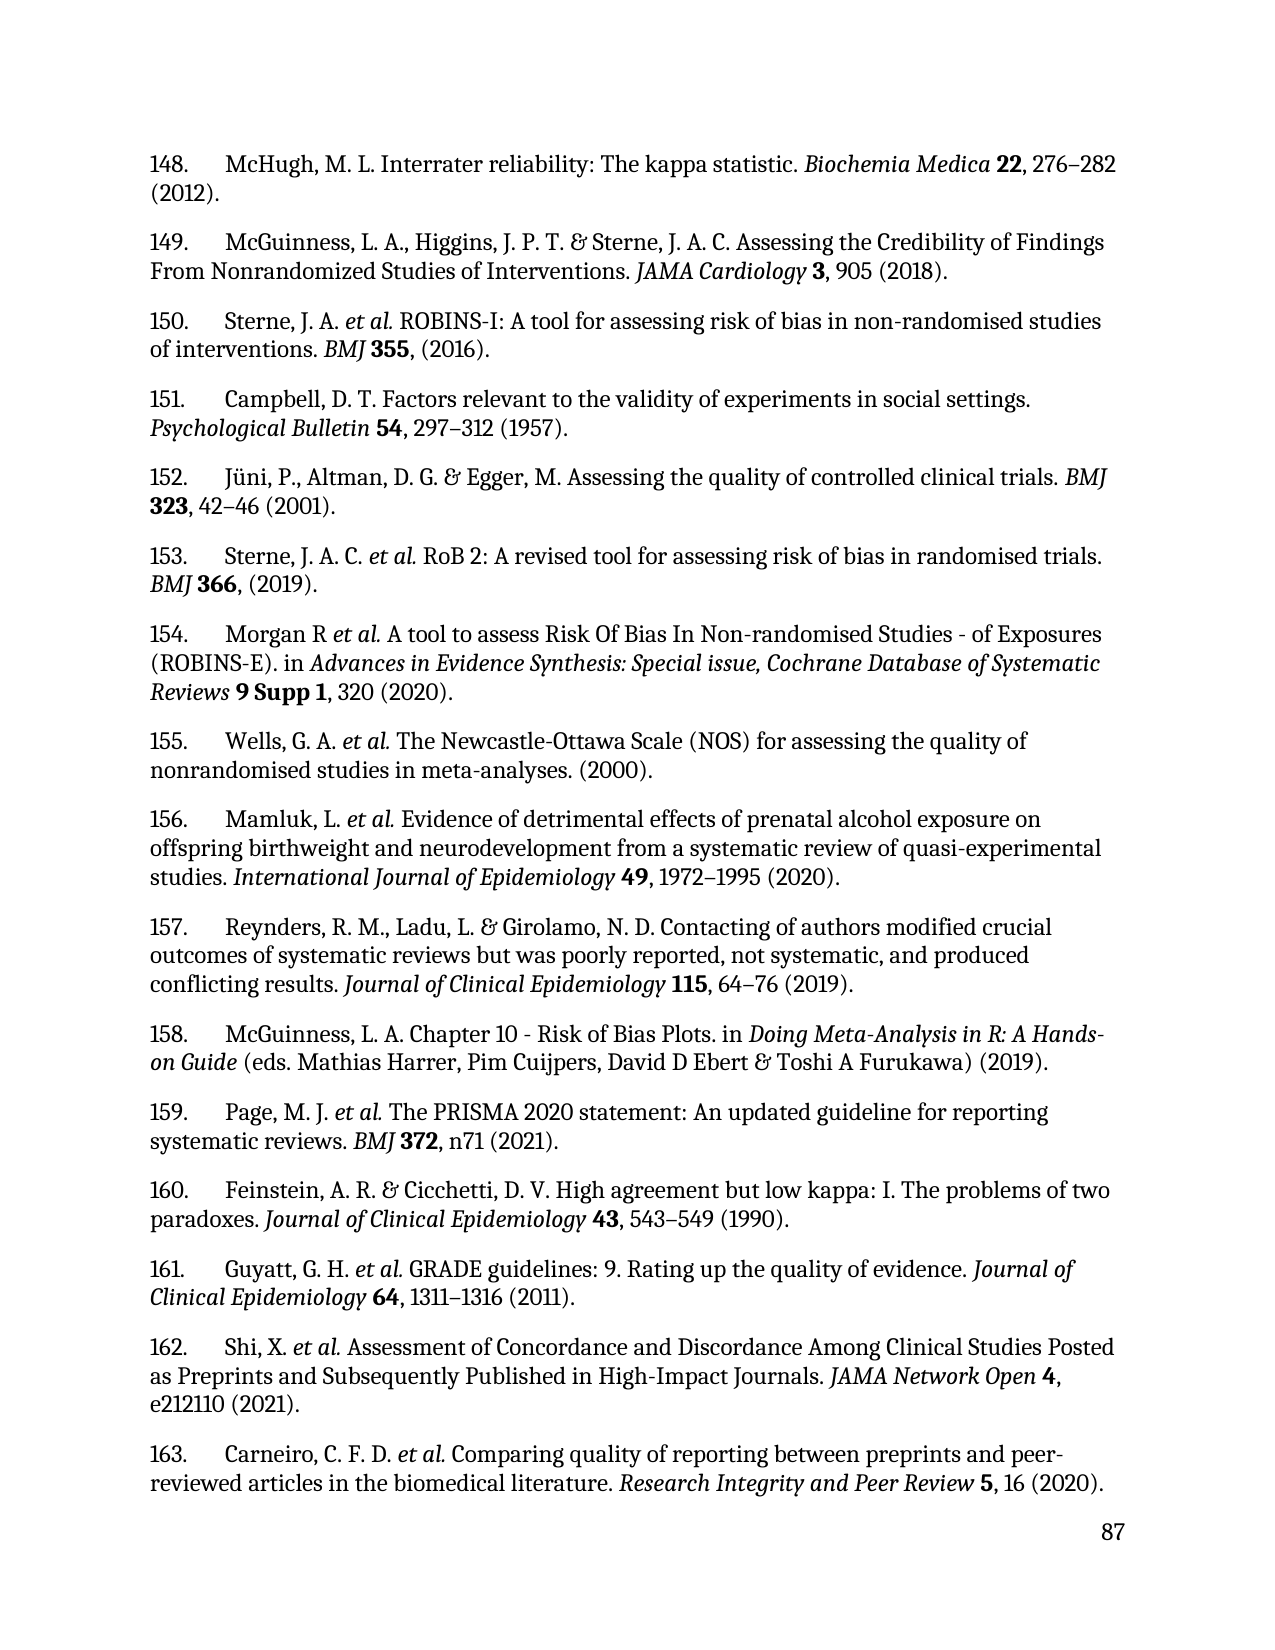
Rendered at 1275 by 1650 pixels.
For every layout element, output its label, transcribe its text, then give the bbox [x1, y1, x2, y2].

text 161. Guyatt, G. H. et al. GRADE guidelines: 9. Rating up the quality of evidence. Journal of Clinical Epidemiology 64, 1311–1316 (2011). [150, 1254, 1125, 1312]
text 163. Carneiro, C. F. D. et al. Comparing quality of reporting between preprints and peer-reviewed articles in the biomedical literature. Research Integrity and Peer Review 5, 16 (2020). [150, 1440, 1125, 1497]
text 159. Page, M. J. et al. The PRISMA 2020 statement: An updated guideline for reporting systematic reviews. BMJ 372, n71 (2021). [150, 1098, 1125, 1155]
text 158. McGuinness, L. A. Chapter 10 - Risk of Bias Plots. in Doing Meta-Analysis in R: A Hands-on Guide (eds. Mathias Harrer, Pim Cuijpers, David D Ebert & Toshi A Furukawa) (2019). [150, 1019, 1125, 1077]
text 155. Wells, G. A. et al. The Newcastle-Ottawa Scale (NOS) for assessing the quality of nonrandomised studies in meta-analyses. (2000). [150, 727, 1125, 784]
text 156. Mamluk, L. et al. Evidence of detrimental effects of prenatal alcohol exposure on offspring birthweight and neurodevelopment from a systematic review of quasi-experimental studies. International Journal of Epidemiology 49, 1972–1995 (2020). [150, 805, 1125, 892]
text 157. Reynders, R. M., Ladu, L. & Girolamo, N. D. Contacting of authors modified crucial outcomes of systematic reviews but was poorly reported, not systematic, and produced conflicting results. Journal of Clinical Epidemiology 115, 64–76 (2019). [150, 912, 1125, 999]
text 162. Shi, X. et al. Assessment of Concordance and Discordance Among Clinical Studies Posted as Preprints and Subsequently Published in High-Impact Journals. JAMA Network Open 4, e212110 (2021). [150, 1333, 1125, 1419]
text 152. Jüni, P., Altman, D. G. & Egger, M. Assessing the quality of controlled clinical trials. BMJ 323, 42–46 (2001). [150, 463, 1125, 521]
text 150. Sterne, J. A. et al. ROBINS-I: A tool for assessing risk of bias in non-randomised studies of interventions. BMJ 355, (2016). [150, 307, 1125, 364]
text 160. Feinstein, A. R. & Cicchetti, D. V. High agreement but low kappa: I. The problems of two paradoxes. Journal of Clinical Epidemiology 43, 543–549 (1990). [150, 1176, 1125, 1234]
text 148. McHugh, M. L. Interrater reliability: The kappa statistic. Biochemia Medica 22, 276–282 (2012). [150, 150, 1125, 207]
text 151. Campbell, D. T. Factors relevant to the validity of experiments in social settings. Psychological Bulletin 54, 297–312 (1957). [150, 385, 1125, 442]
text 154. Morgan R et al. A tool to assess Risk Of Bias In Non-randomised Studies - of Exposures (ROBINS-E). in Advances in Evidence Synthesis: Special issue, Cochrane Database of Systematic Reviews 9 Supp 1, 320 (2020). [150, 620, 1125, 706]
text 153. Sterne, J. A. C. et al. RoB 2: A revised tool for assessing risk of bias in randomised trials. BMJ 366, (2019). [150, 542, 1125, 599]
text 149. McGuinness, L. A., Higgins, J. P. T. & Sterne, J. A. C. Assessing the Credibility of Findings From Nonrandomized Studies of Interventions. JAMA Cardiology 3, 905 (2018). [150, 228, 1125, 286]
